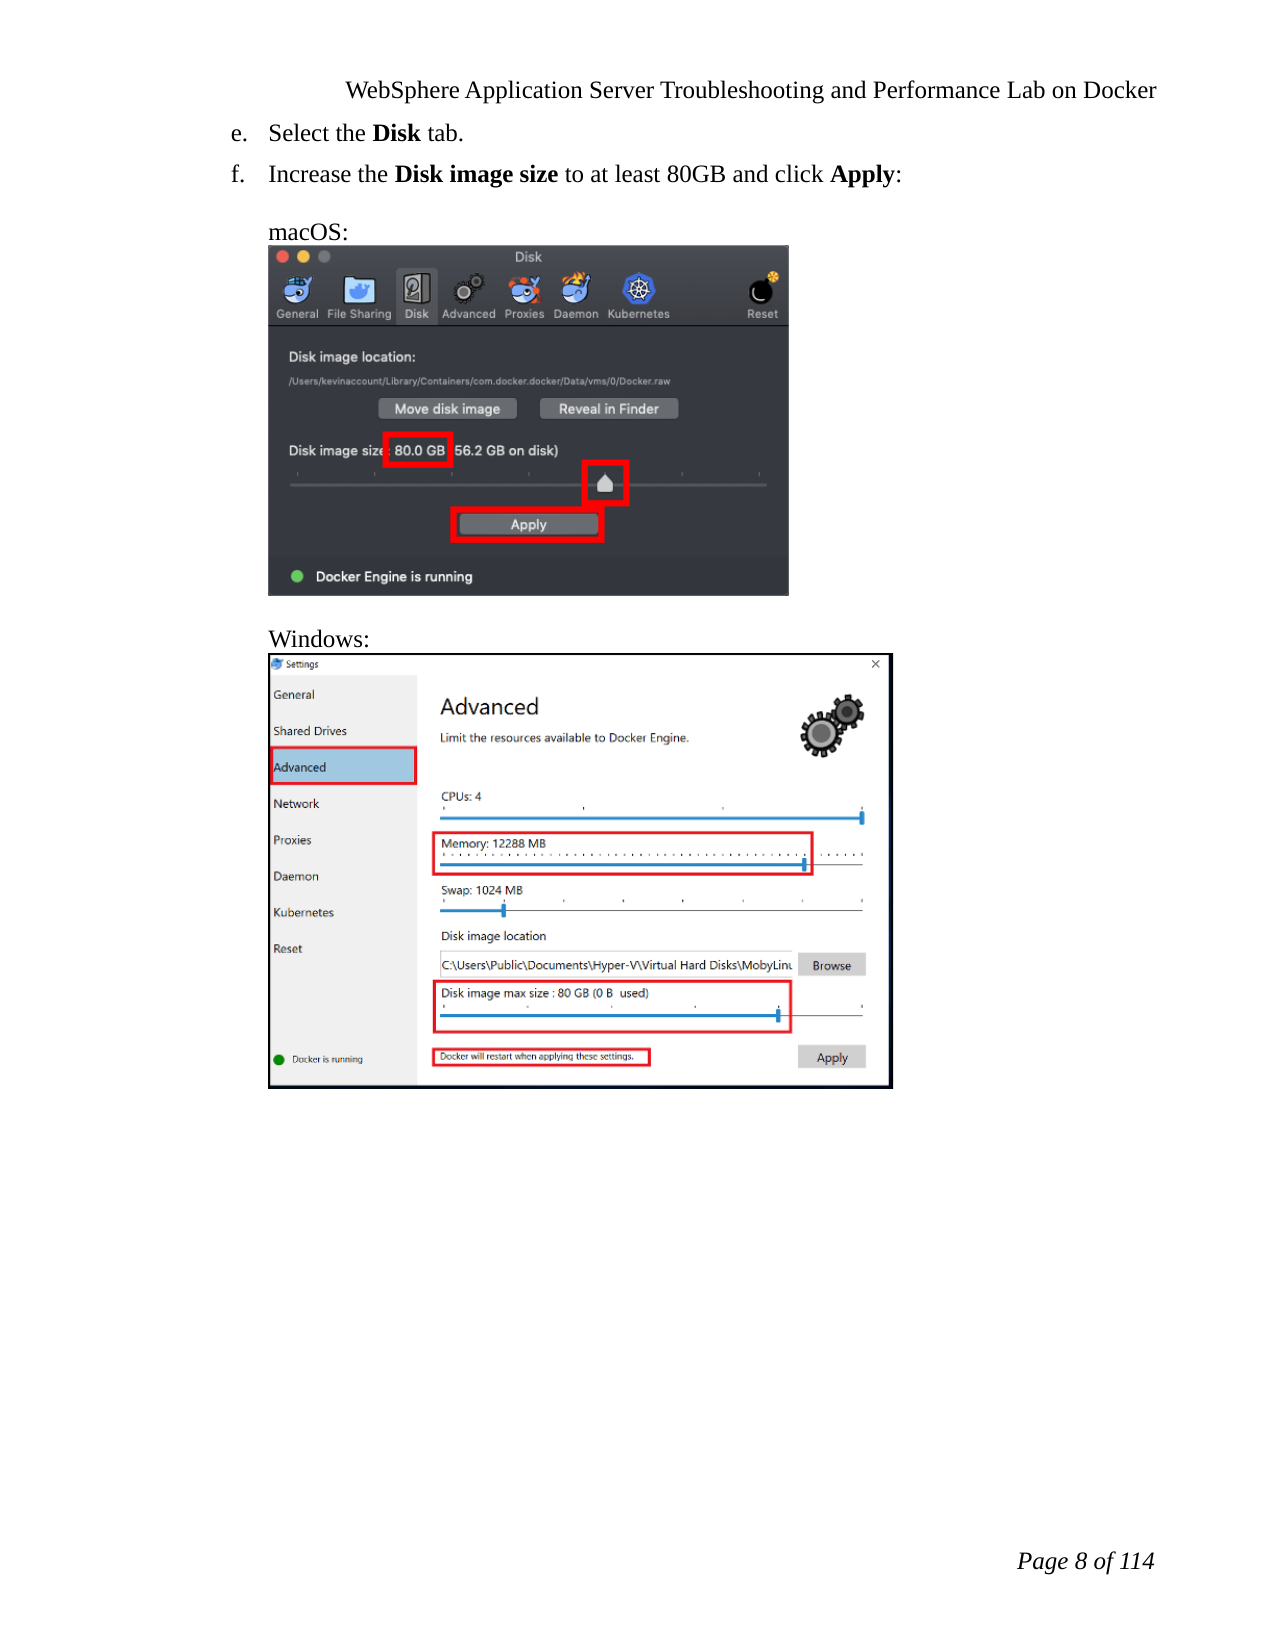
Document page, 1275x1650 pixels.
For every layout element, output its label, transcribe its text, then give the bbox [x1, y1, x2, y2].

list Select the Disk tab. [231, 118, 1157, 147]
picture [268, 653, 894, 1089]
picture [268, 245, 789, 596]
